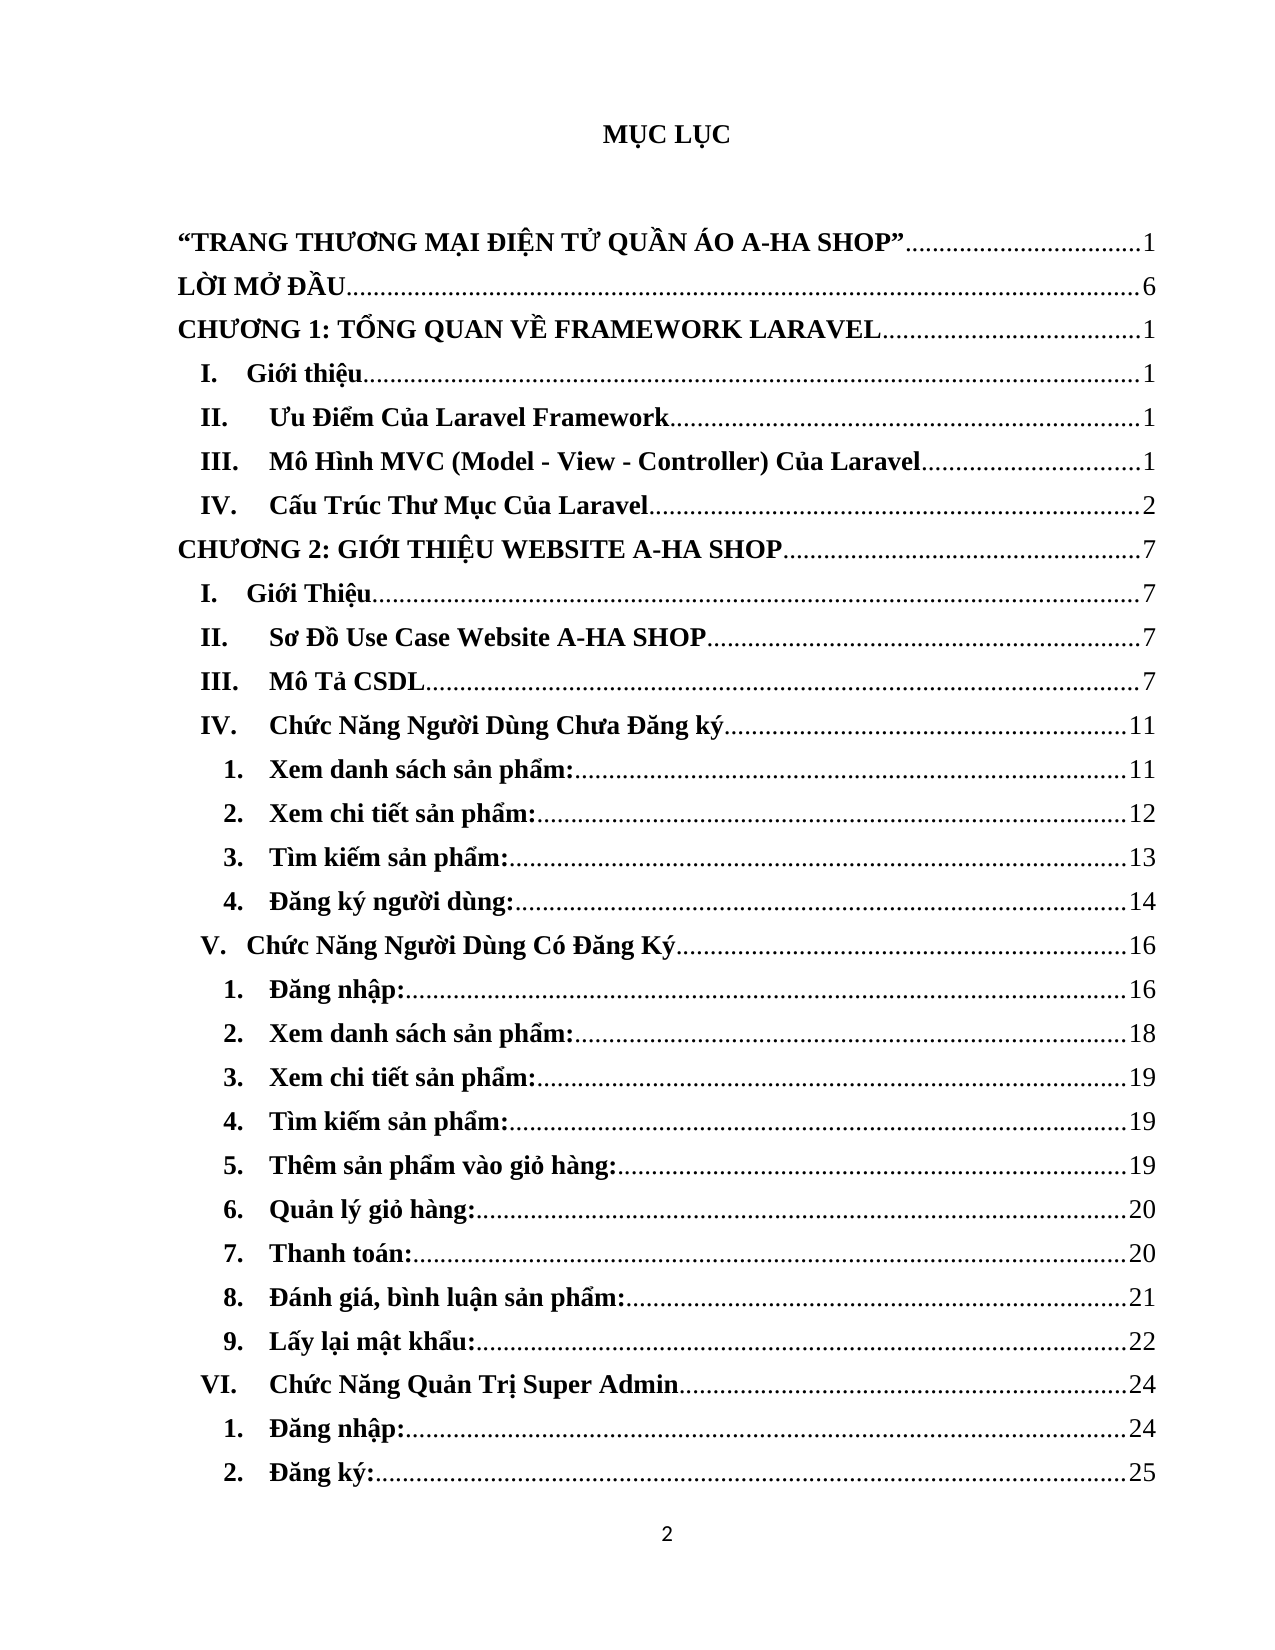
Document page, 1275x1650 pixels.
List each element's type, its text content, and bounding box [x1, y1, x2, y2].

text MỤC LỤC [177, 118, 1157, 149]
